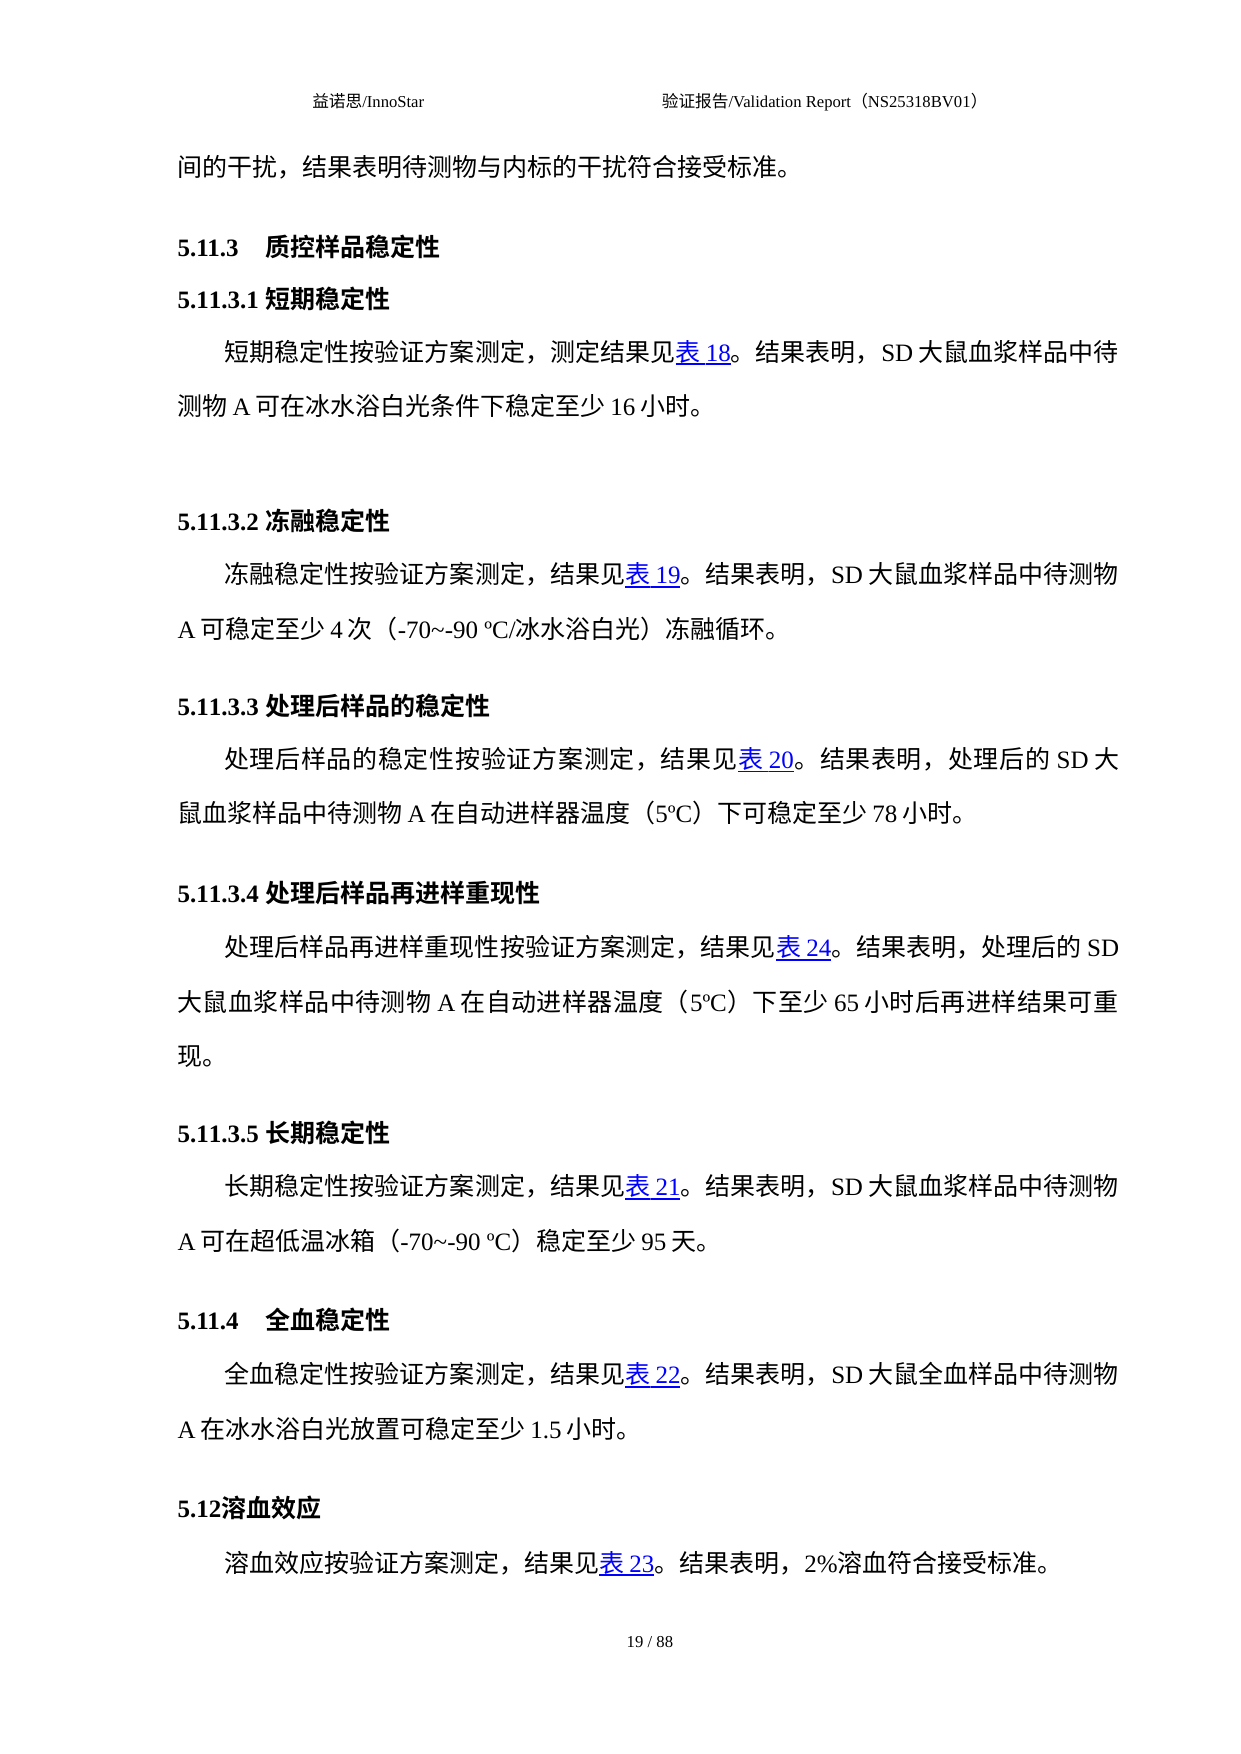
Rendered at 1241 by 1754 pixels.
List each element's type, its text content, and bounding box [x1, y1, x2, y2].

text 处理后样品再进样重现性按验证方案测定，结果见表24。结果表明，处理后的SD大鼠血浆样品中待测物A在自动进样器温度（5ºC）下至少65小时后再进样结果可重现。 [177, 928, 1119, 1073]
list 质控样品稳定性 [177, 227, 1122, 263]
text 长期稳定性按验证方案测定，结果见表21。结果表明，SD大鼠血浆样品中待测物A可在超低温冰箱（-70~-90 ºC）稳定至少95天。 [177, 1167, 1119, 1257]
list 长期稳定性 [177, 1116, 1122, 1150]
list 冻融稳定性 [177, 504, 1122, 538]
list 处理后样品再进样重现性 [177, 873, 1122, 909]
text 溶血效应按验证方案测定，结果见表23。结果表明，2%溶血符合接受标准。 [177, 1543, 1119, 1579]
text 全血稳定性按验证方案测定，结果见表22。结果表明，SD大鼠全血样品中待测物A在冰水浴白光放置可稳定至少1.5小时。 [177, 1355, 1119, 1446]
list 全血稳定性 [177, 1301, 1122, 1337]
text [177, 148, 1119, 184]
list 短期稳定性 [177, 281, 1122, 316]
text 处理后样品的稳定性按验证方案测定，结果见表20。结果表明，处理后的SD大鼠血浆样品中待测物A在自动进样器温度（5ºC）下可稳定至少78小时。 [177, 739, 1119, 830]
text 短期稳定性按验证方案测定，测定结果见表18。结果表明，SD大鼠血浆样品中待测物A可在冰水浴白光条件下稳定至少16小时。 [177, 332, 1119, 423]
subtitle 溶血效应 [177, 1489, 1122, 1525]
list 处理后样品的稳定性 [177, 688, 1122, 723]
text 冻融稳定性按验证方案测定，结果见表19。结果表明，SD大鼠血浆样品中待测物A可稳定至少4次（-70~-90 ºC/冰水浴白光）冻融循环。 [177, 555, 1119, 645]
